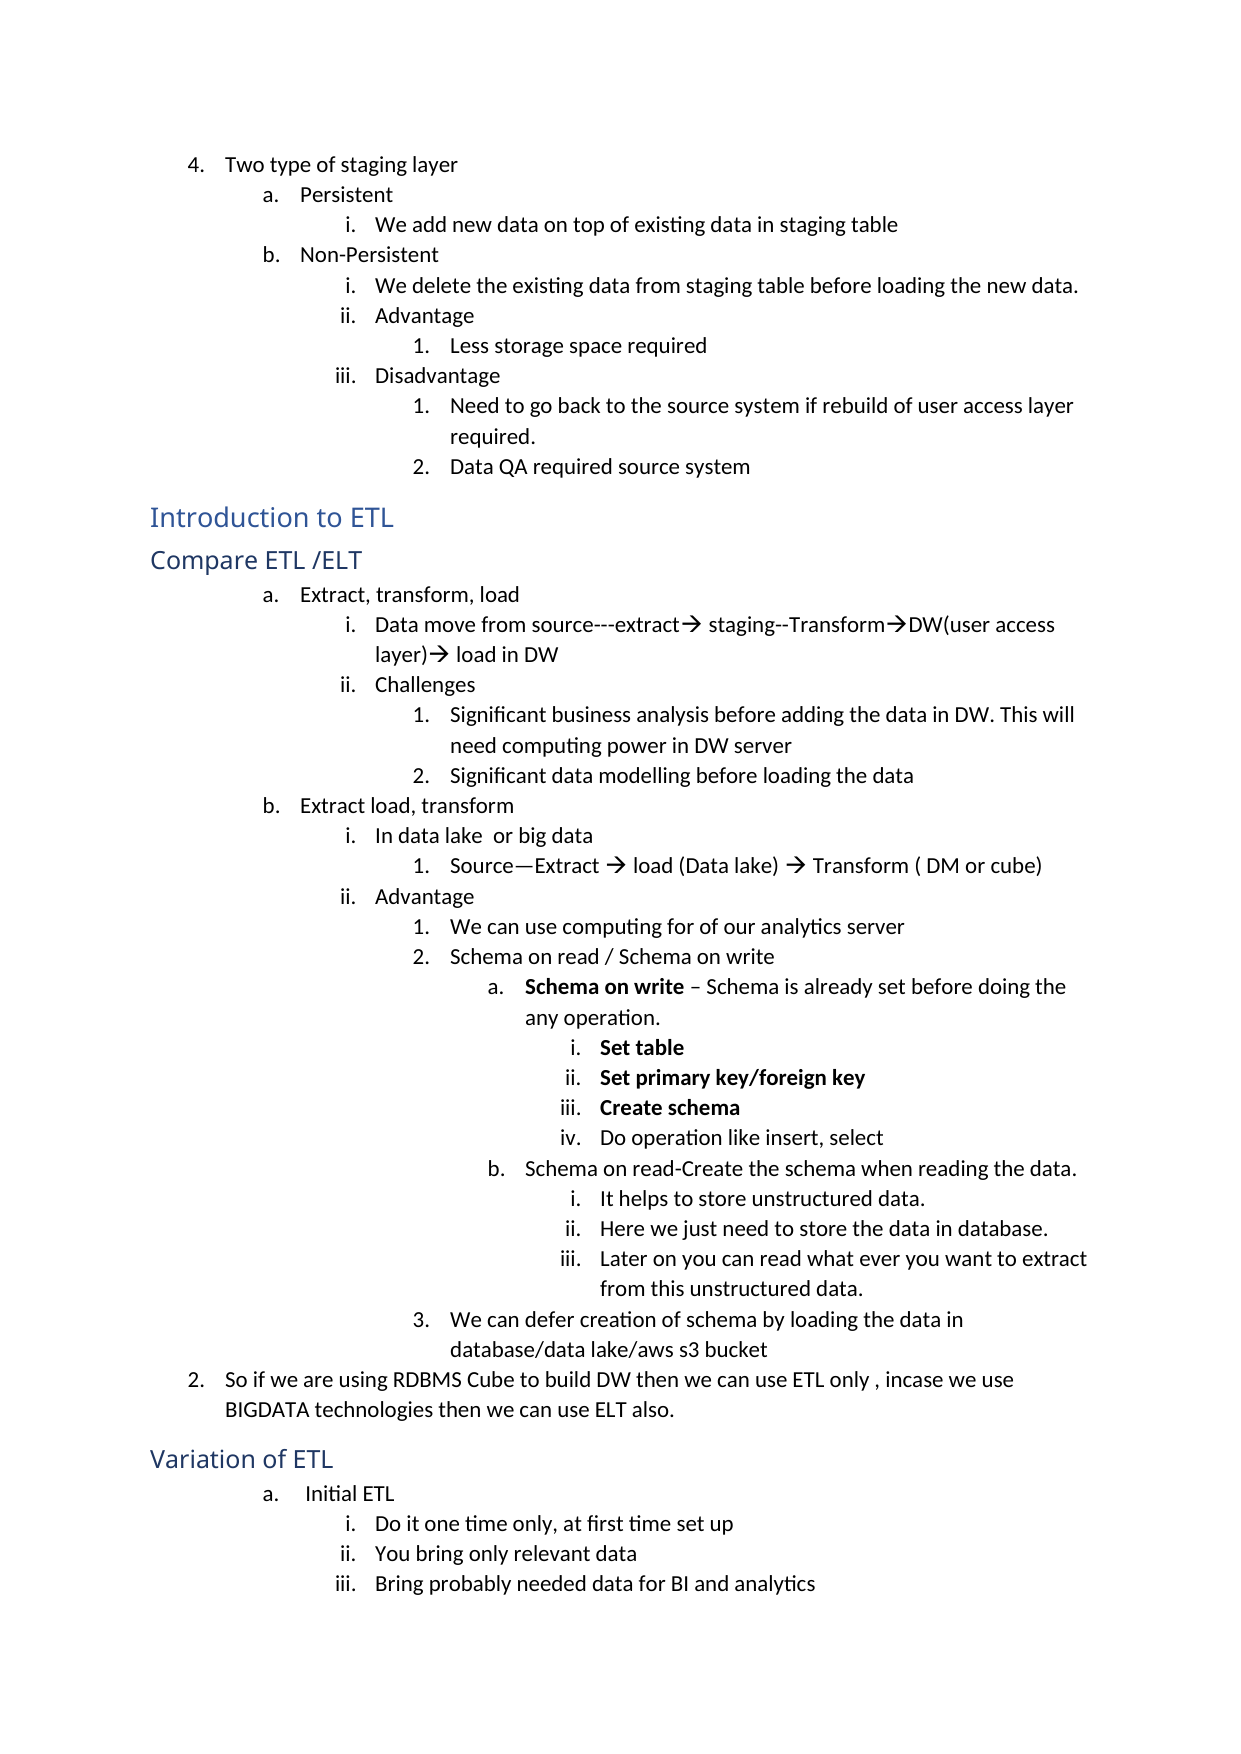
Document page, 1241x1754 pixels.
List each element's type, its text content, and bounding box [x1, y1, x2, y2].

list We can use computing for of our analytics server [412, 912, 1090, 940]
list Initial ETL [262, 1479, 1090, 1507]
list Challenges [356, 670, 1090, 698]
list You bring only relevant data [356, 1539, 1090, 1567]
list Schema on read / Schema on write [412, 942, 1090, 970]
list We add new data on top of existing data in staging table [356, 210, 1090, 238]
list It helps to store unstructured data. [581, 1184, 1090, 1212]
list We delete the existing data from staging table before loading the new data. [356, 271, 1090, 299]
list Disadvantage [356, 361, 1090, 389]
list Here we just need to store the data in database. [581, 1214, 1090, 1242]
list Do operation like insert, select [581, 1123, 1090, 1151]
list Bring probably needed data for BI and analytics [356, 1569, 1090, 1598]
list Extract, transform, load [262, 580, 1090, 608]
list Non-Persistent [262, 241, 1090, 269]
list Advantage [356, 882, 1090, 910]
list Data QA required source system [412, 452, 1090, 480]
subtitle Variation of ETL [150, 1442, 1090, 1476]
list Persistent [262, 180, 1090, 208]
list Advantage [356, 301, 1090, 329]
list Significant data modelling before loading the data [412, 761, 1090, 789]
list So if we are using RDBMS Cube to build DW then we can use ETL only , incase we use BIGDATA technologies then we can use ELT also. [187, 1365, 1090, 1423]
list Data move from source---extract staging--TransformDW(user access layer) load in DW [356, 610, 1090, 668]
list Set table [581, 1033, 1090, 1061]
list Two type of staging layer [187, 150, 1090, 178]
list Significant business analysis before adding the data in DW. This will need computing power in DW server [412, 701, 1090, 759]
list Schema on read-Create the schema when reading the data. [487, 1154, 1090, 1182]
list Create schema [581, 1093, 1090, 1121]
subtitle Compare ETL /ELT [150, 543, 1090, 577]
list Later on you can read what ever you want to extract from this unstructured data. [581, 1244, 1090, 1302]
list Do it one time only, at first time set up [356, 1509, 1090, 1537]
list Source—Extract load (Data lake) Transform ( DM or cube) [412, 852, 1090, 879]
list Extract load, transform [262, 791, 1090, 819]
list In data lake or big data [356, 821, 1090, 849]
subtitle Introduction to ETL [150, 499, 1090, 536]
list Need to go back to the source system if rebuild of user access layer required. [412, 392, 1090, 450]
list Less storage space required [412, 331, 1090, 359]
list Set primary key/foreign key [581, 1063, 1090, 1091]
list Schema on write – Schema is already set before doing the any operation. [487, 972, 1090, 1031]
list We can defer creation of schema by loading the data in database/data lake/aws s3 bucket [412, 1305, 1090, 1363]
